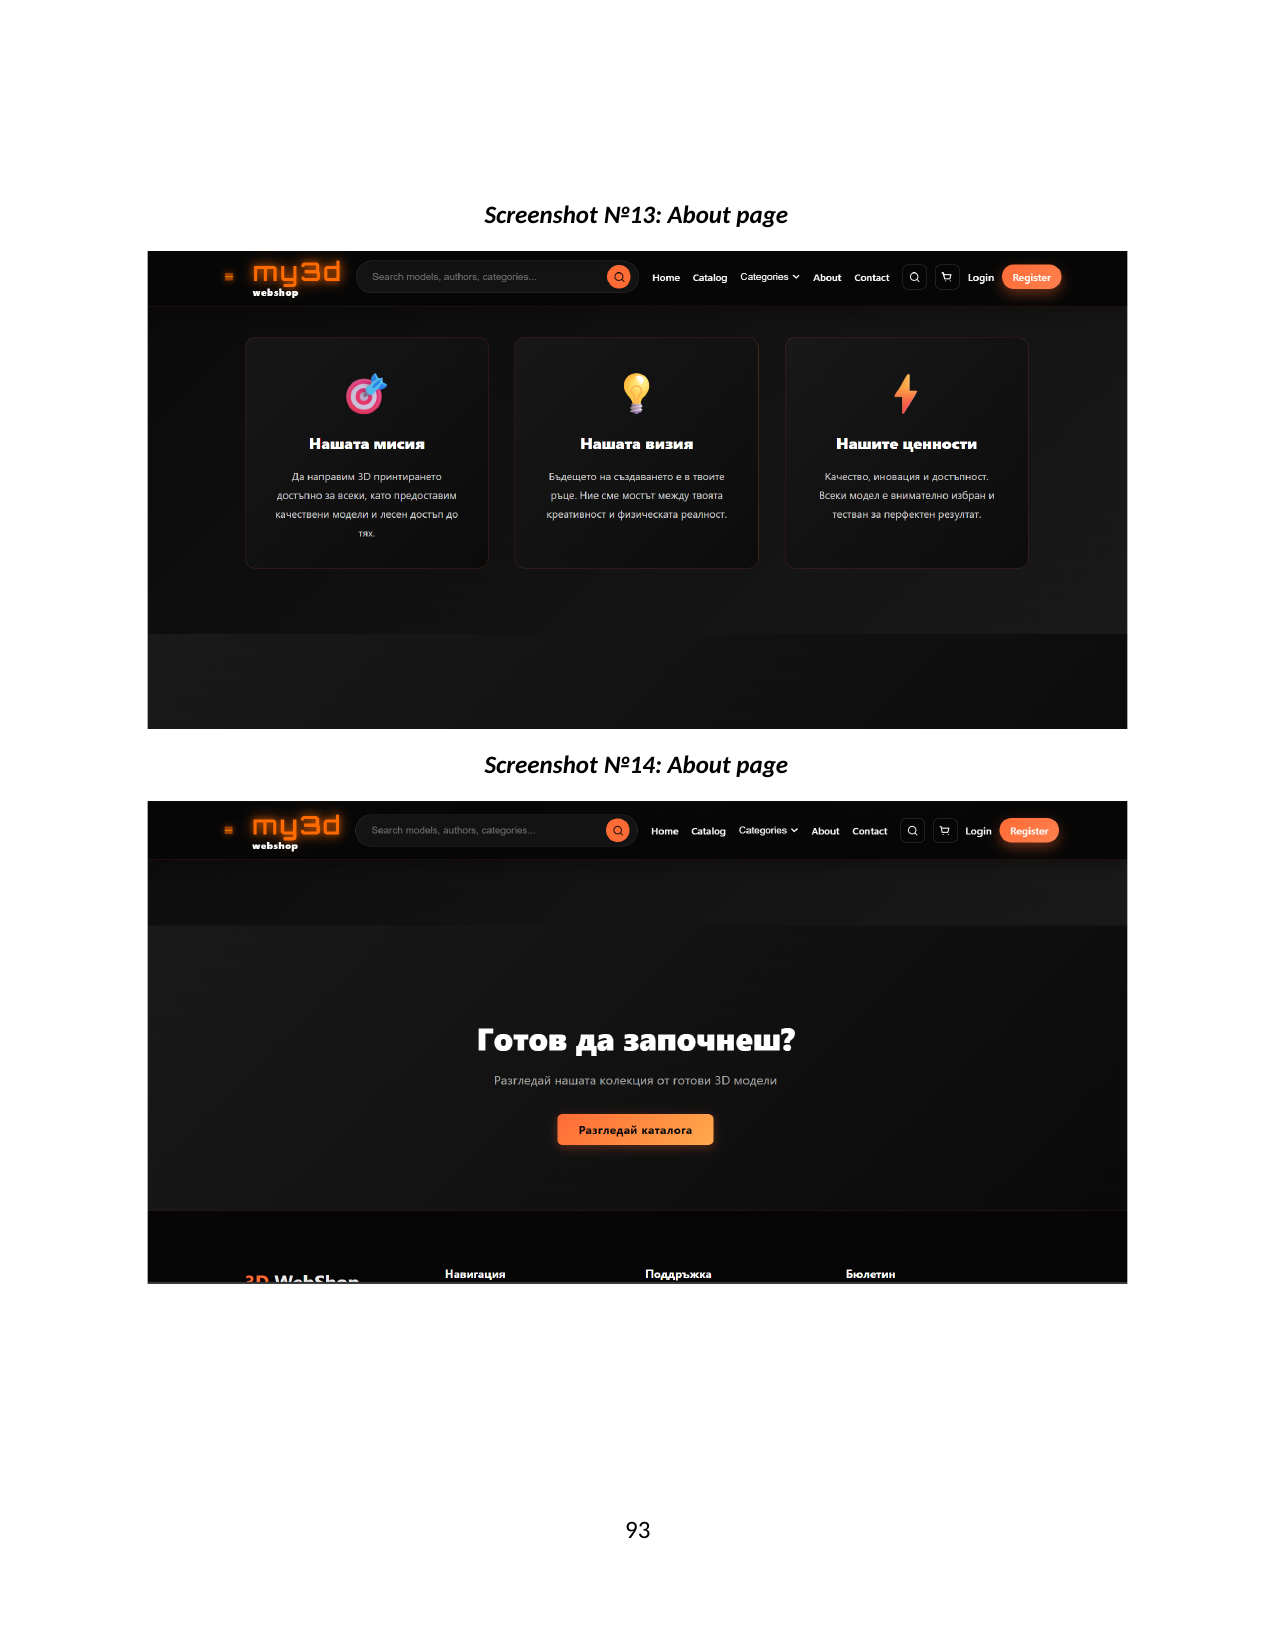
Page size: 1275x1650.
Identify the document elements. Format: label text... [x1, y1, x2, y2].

picture [147, 251, 1128, 729]
text Screenshot №14: About page [148, 750, 1127, 780]
text Screenshot №13: About page [148, 199, 1127, 230]
picture [147, 801, 1128, 1284]
